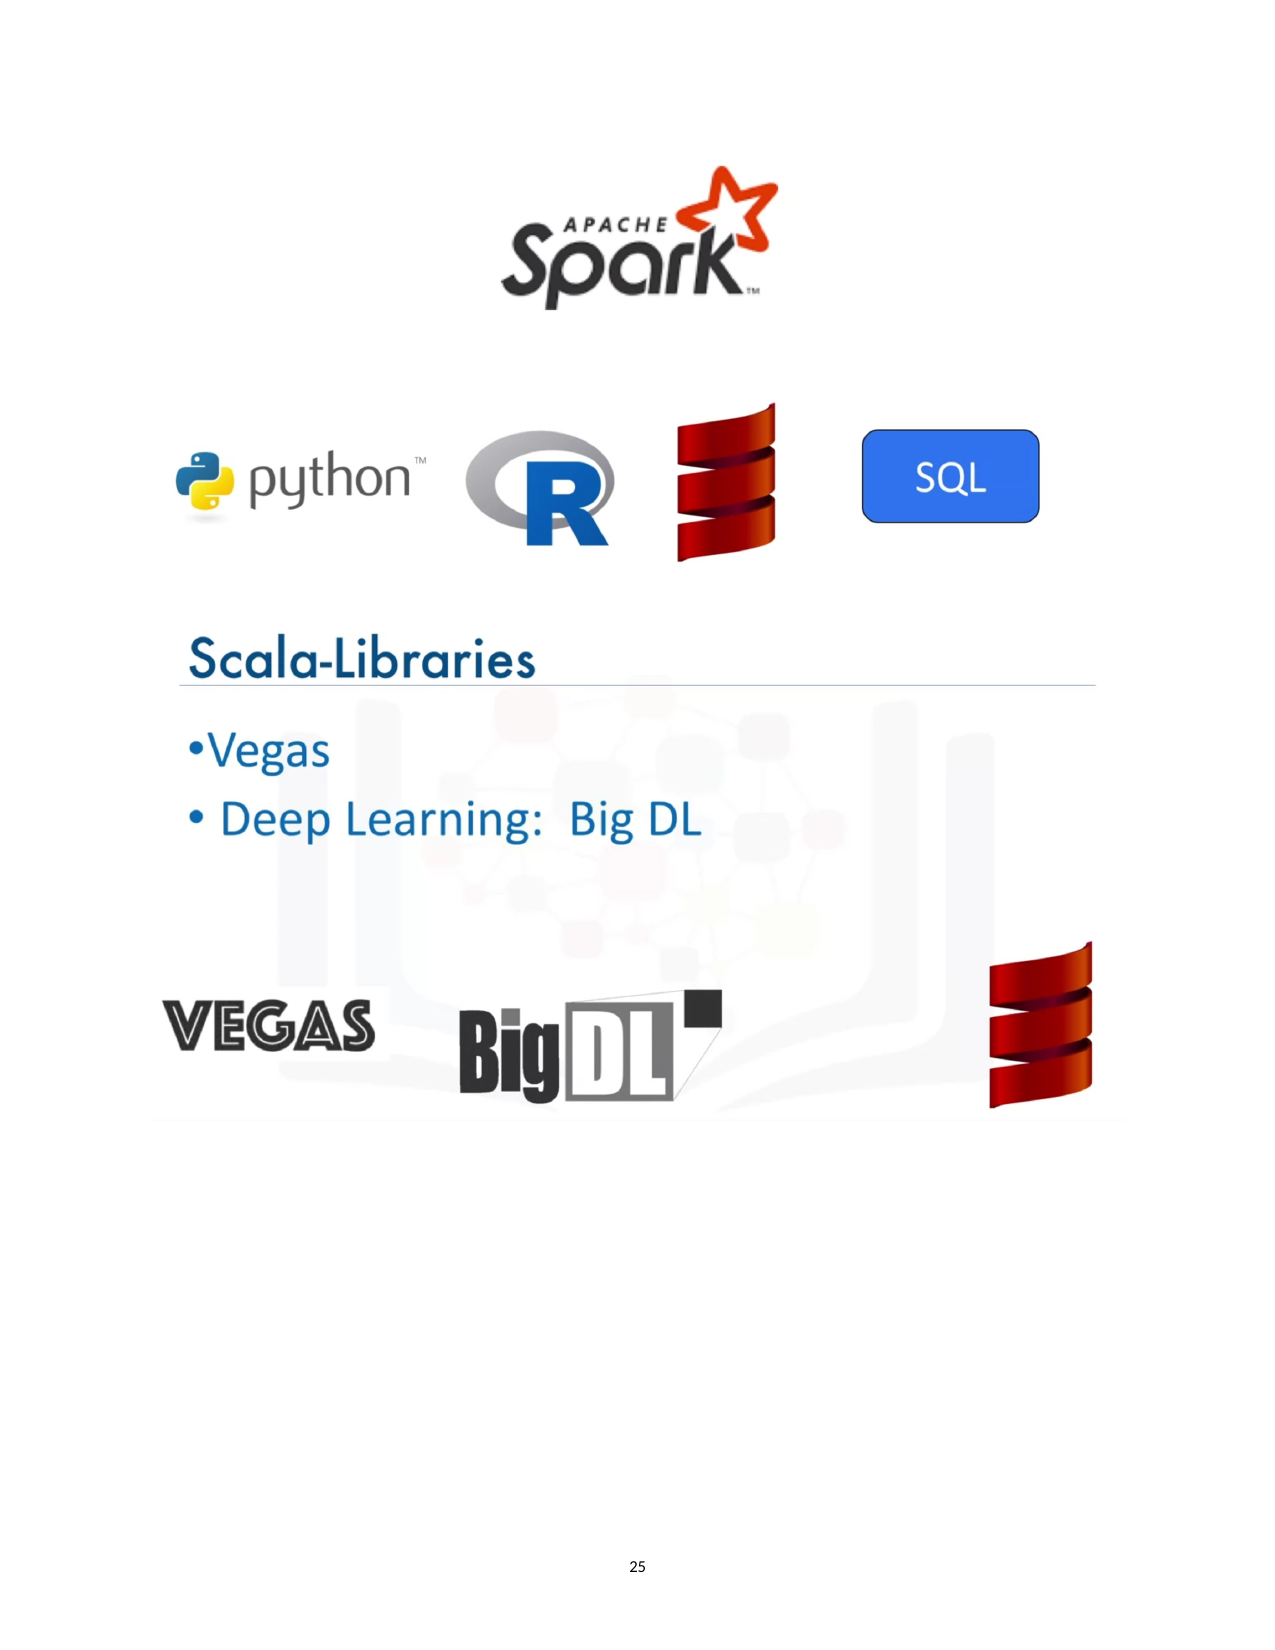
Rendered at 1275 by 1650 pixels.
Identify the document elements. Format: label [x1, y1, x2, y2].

picture [150, 617, 1125, 1121]
picture [150, 150, 1125, 599]
